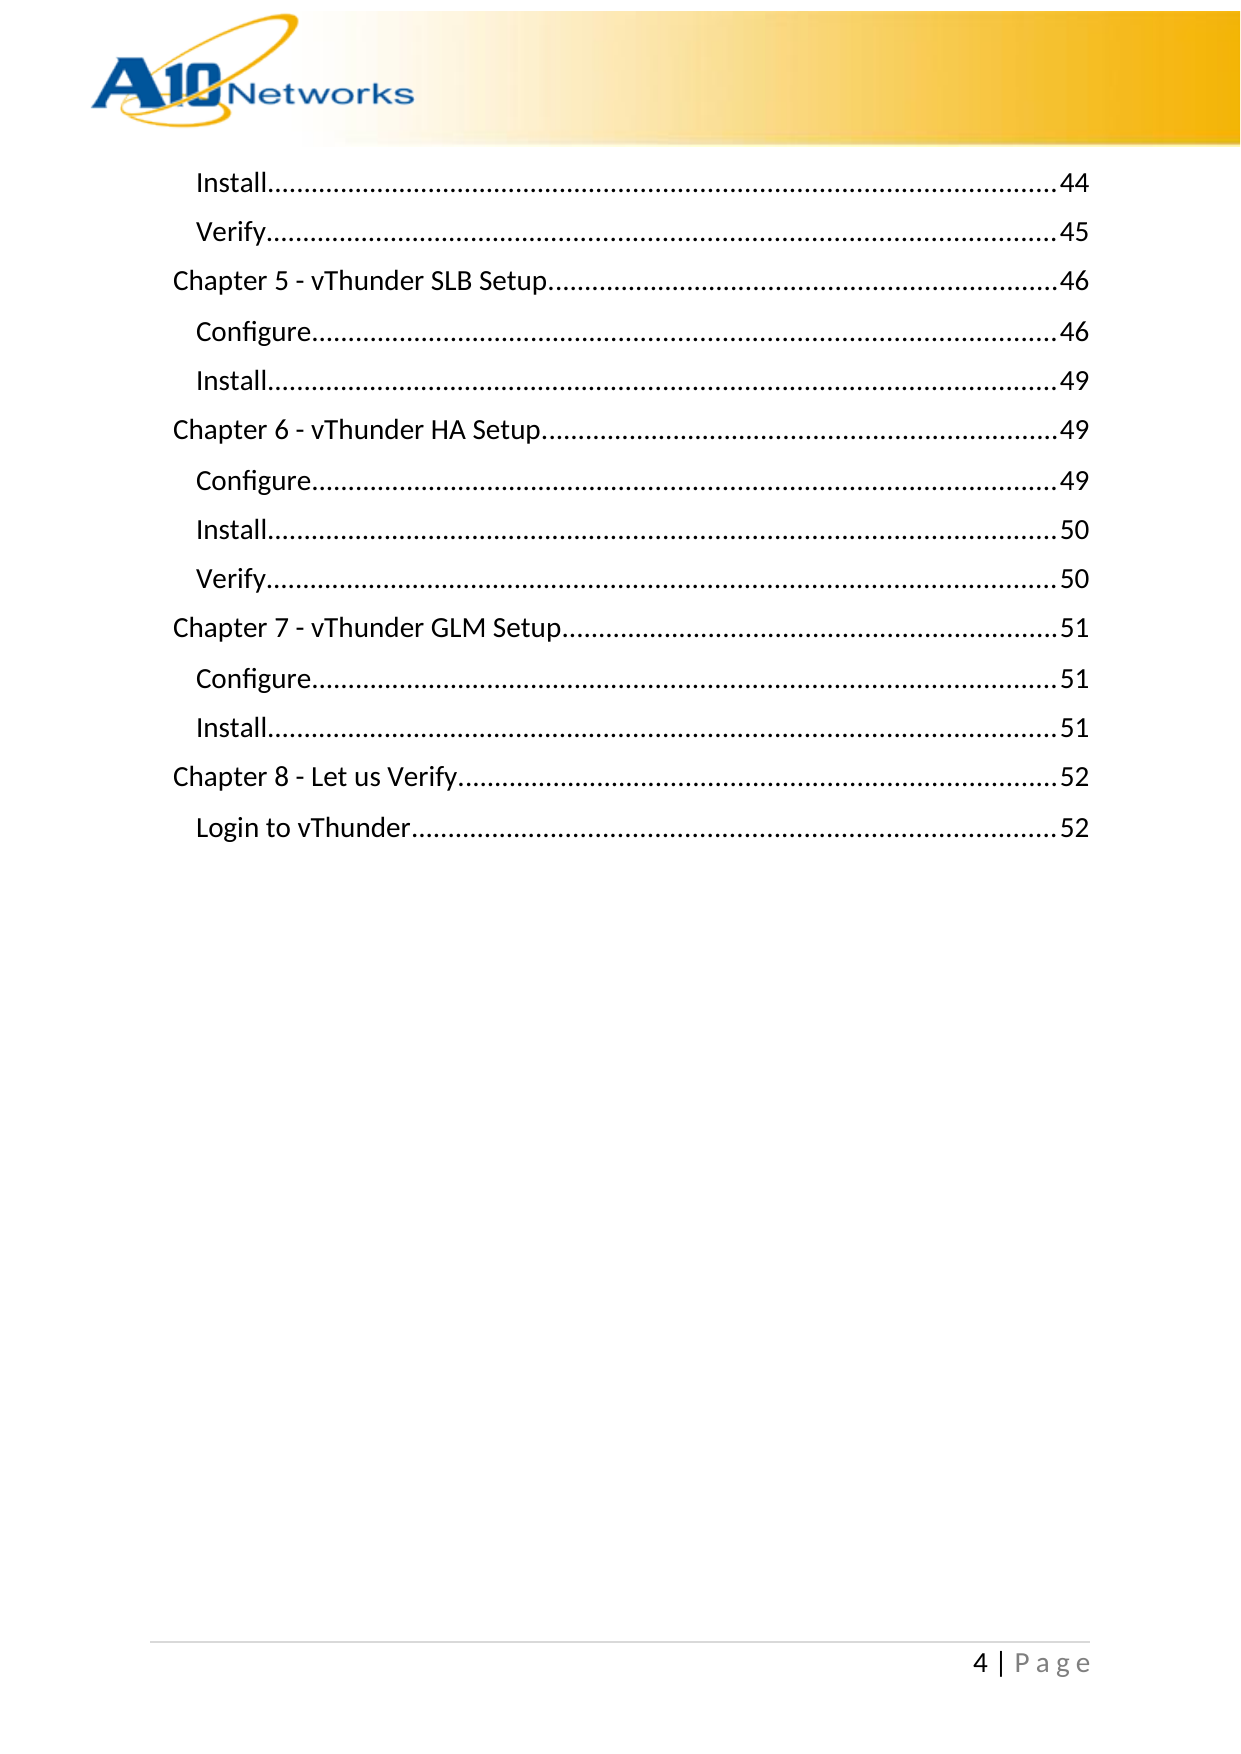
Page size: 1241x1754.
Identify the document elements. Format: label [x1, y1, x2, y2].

picture [0, 11, 1241, 147]
